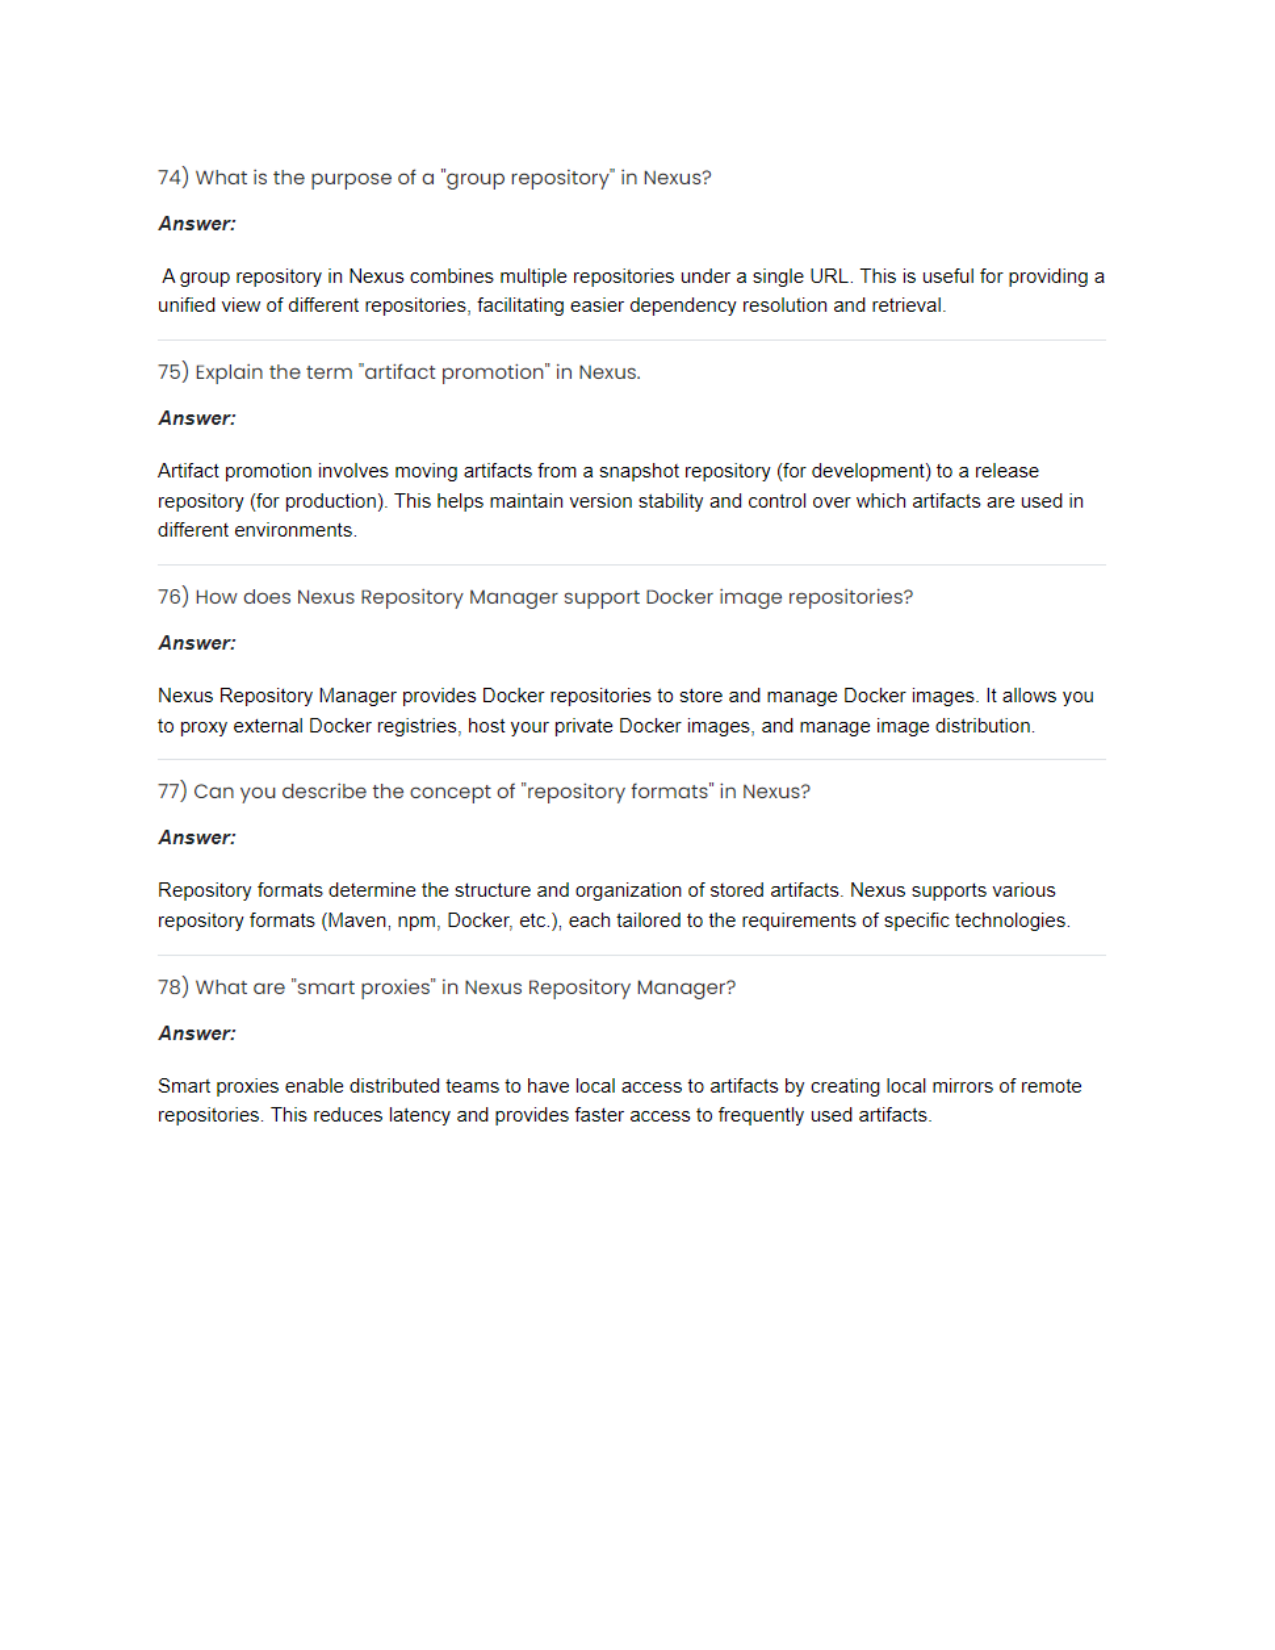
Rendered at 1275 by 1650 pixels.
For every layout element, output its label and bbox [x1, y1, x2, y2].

picture [150, 150, 1125, 1148]
